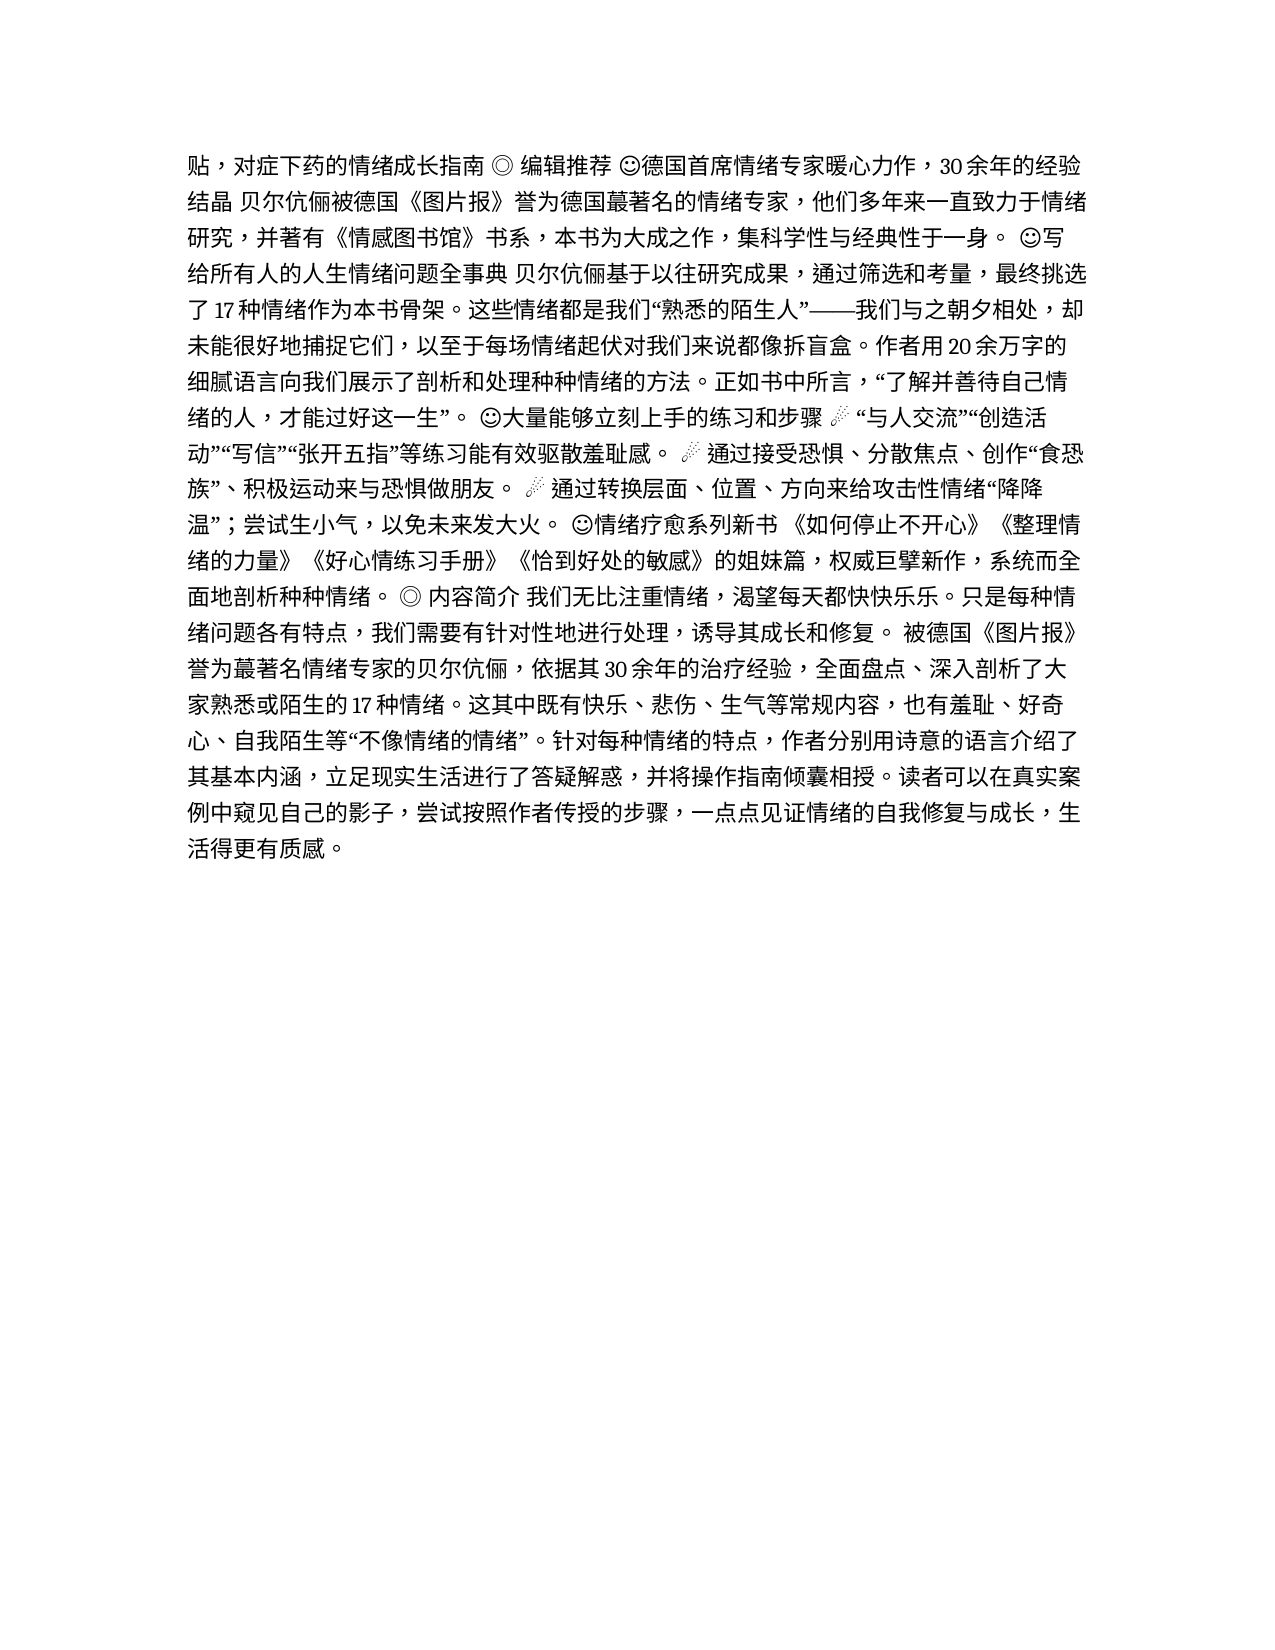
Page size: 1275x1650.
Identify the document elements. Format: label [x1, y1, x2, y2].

text [187, 150, 1087, 864]
